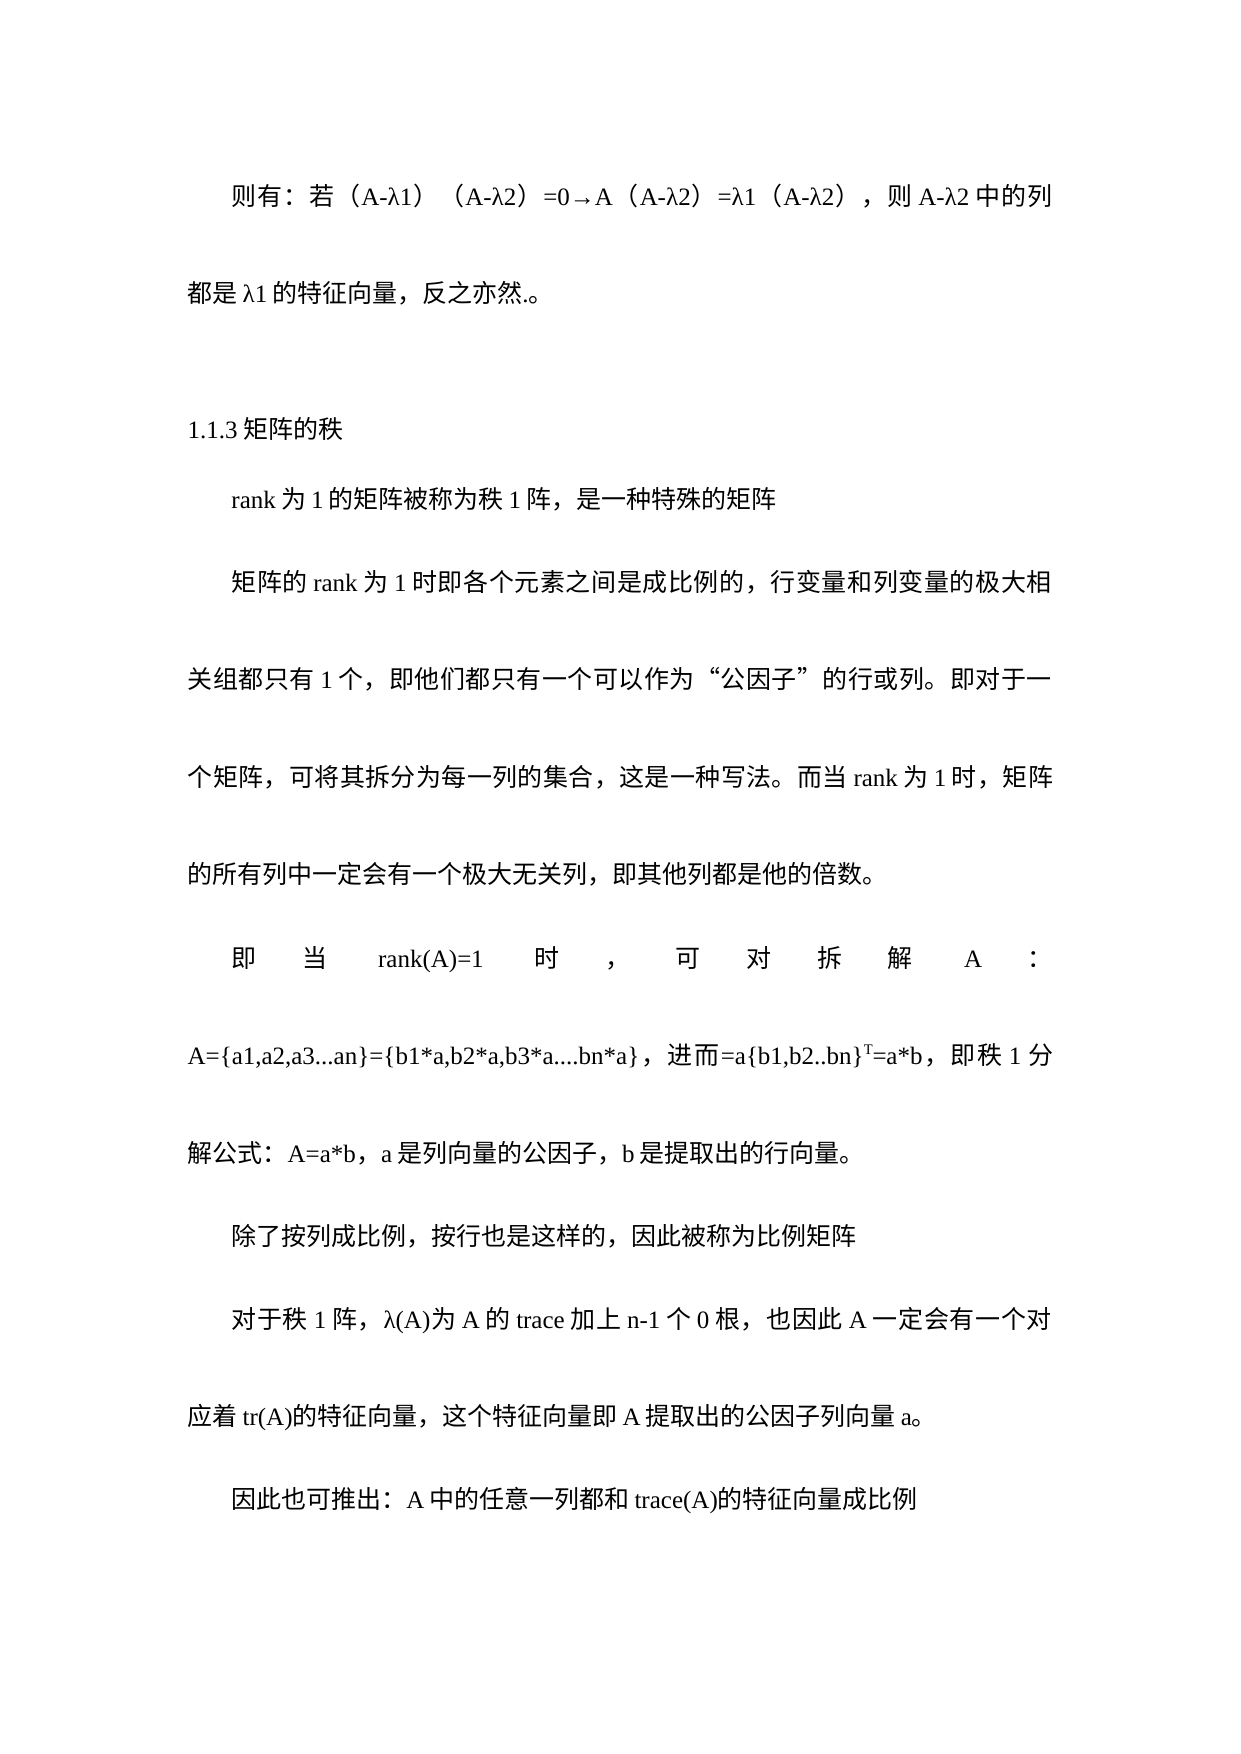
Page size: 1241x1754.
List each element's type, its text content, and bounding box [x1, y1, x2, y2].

text 除了按列成比例，按行也是这样的，因此被称为比例矩阵 [187, 1202, 1053, 1267]
text 矩阵的rank为1时即各个元素之间是成比例的，行变量和列变量的极大相关组都只有1个，即他们都只有一个可以作为“公因子”的行或列。即对于一个矩阵，可将其拆分为每一列的集合，这是一种写法。而当rank为1时，矩阵的所有列中一定会有一个极大无关列，即其他列都是他的倍数。 [187, 548, 1053, 906]
text 则有：若（A-λ1）（A-λ2）=0→A（A-λ2）=λ1（A-λ2），则A-λ2中的列都是λ1的特征向量，反之亦然.。 [187, 162, 1053, 324]
text 对于秩1阵，λ(A)为A的trace加上n-1个0根，也因此A一定会有一个对应着tr(A)的特征向量，这个特征向量即A提取出的公因子列向量a。 [187, 1285, 1053, 1447]
subtitle 1.1.3 矩阵的秩 [187, 395, 1053, 460]
text 即当rank(A)=1时，可对拆解A：A={a1,a2,a3...an}={b1*a,b2*a,b3*a....bn*a}，进而=a{b1,b2..bn}T=a*b，即秩1分解公式：A=a*b，a是列向量的公因子，b是提取出的行向量。 [187, 924, 1053, 1184]
text 因此也可推出：A中的任意一列都和trace(A)的特征向量成比例 [187, 1466, 1053, 1531]
text rank为1的矩阵被称为秩1阵，是一种特殊的矩阵 [187, 465, 1053, 530]
